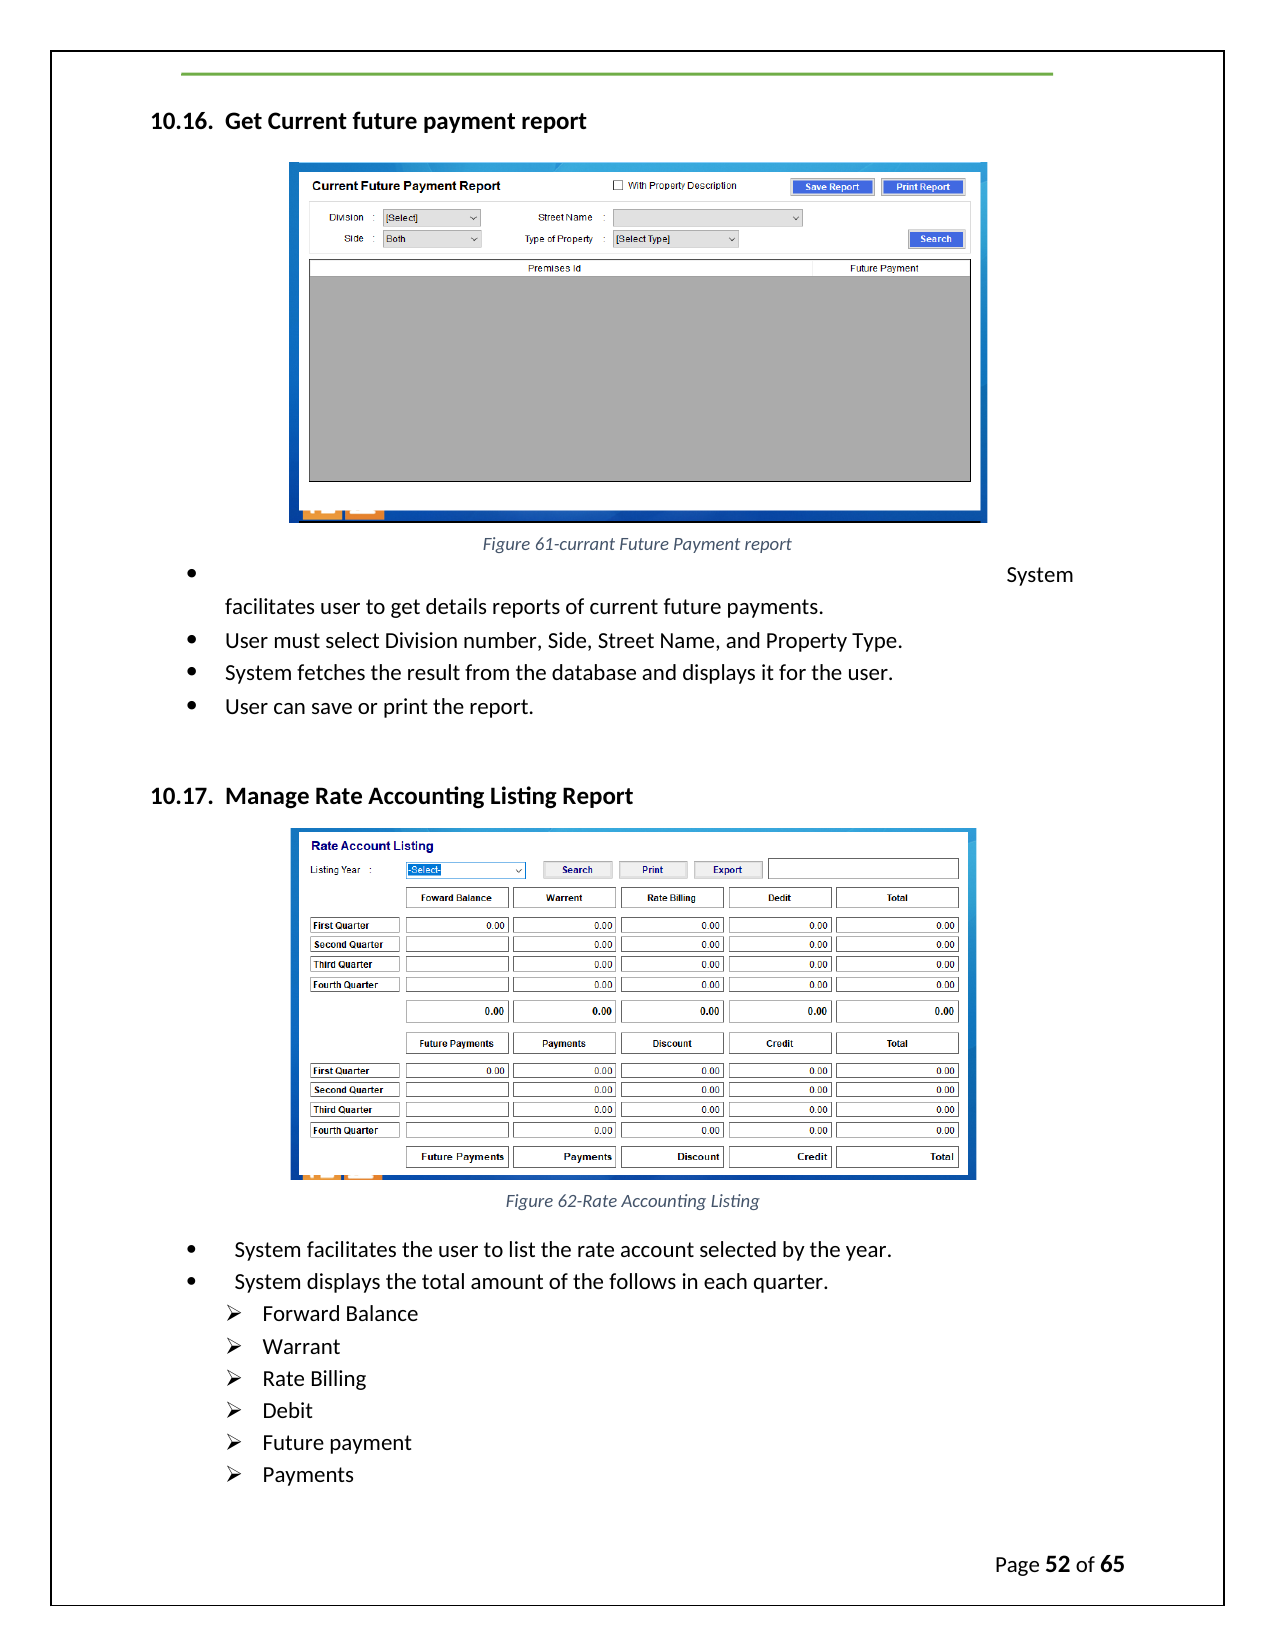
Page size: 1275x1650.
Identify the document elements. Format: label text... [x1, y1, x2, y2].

list Future payment [225, 1428, 1125, 1456]
subtitle Get Current future payment report [150, 105, 1125, 136]
list Rate Billing [225, 1364, 1125, 1392]
list System displays the total amount of the follows in each quarter. [187, 1267, 1125, 1295]
list User can save or print the report. [187, 692, 1101, 720]
picture [289, 162, 988, 523]
list User must select Division number, Side, Street Name, and Property Type. [187, 626, 1101, 654]
subtitle Manage Rate Accounting Listing Report [150, 780, 1125, 811]
list Payments [225, 1461, 1125, 1488]
list System fetches the result from the database and displays it for the user. [187, 658, 1101, 686]
list Warrant [225, 1332, 1125, 1360]
list System facilitates the user to list the rate account selected by the year. [187, 1235, 1125, 1263]
list System facilitates user to get details reports of current future payments. [187, 560, 1101, 620]
picture [290, 828, 977, 1180]
list Debit [225, 1396, 1125, 1424]
list Forward Balance [225, 1299, 1125, 1328]
